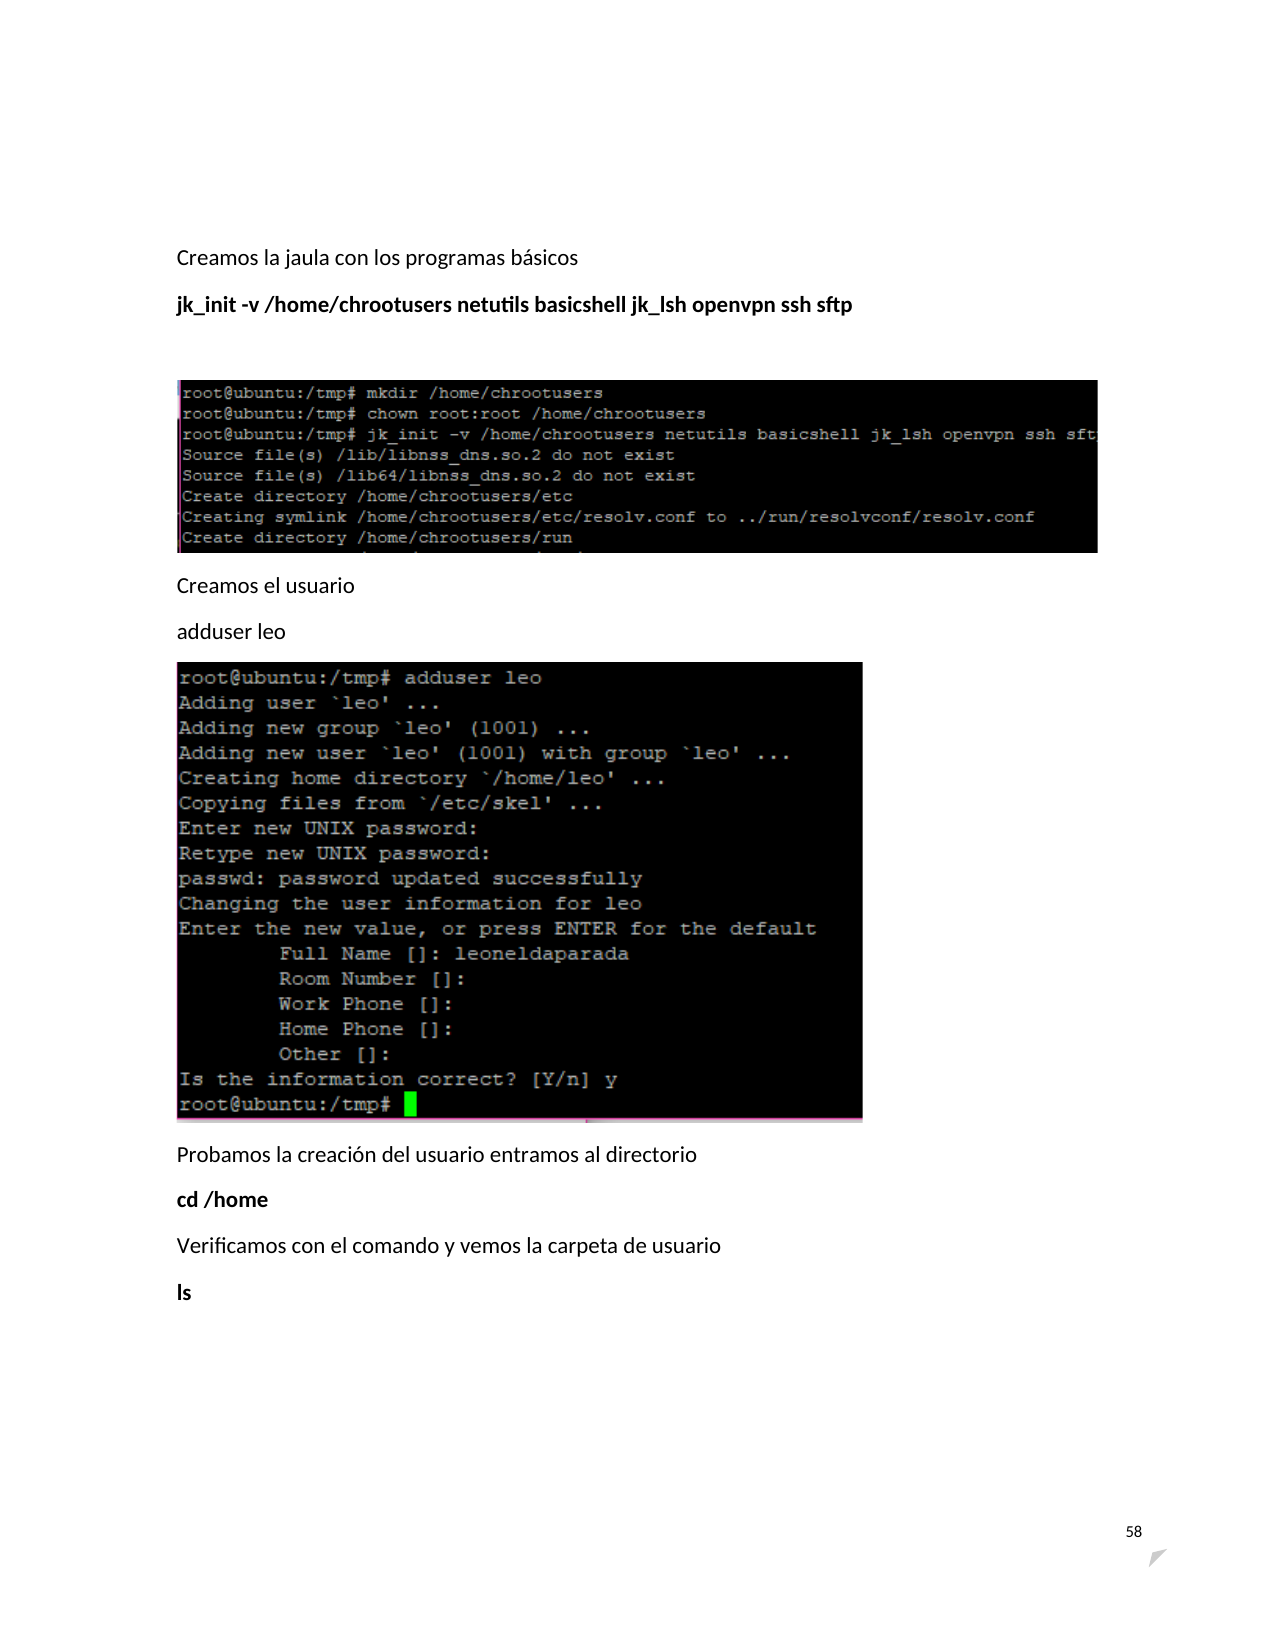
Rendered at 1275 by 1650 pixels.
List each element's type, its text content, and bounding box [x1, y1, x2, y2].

text Probamos la creación del usuario entramos al directorio cd /home [177, 1140, 698, 1214]
text Creamos la jaula con los programas básicos [177, 243, 978, 271]
text ls [177, 1278, 978, 1306]
text Verificamos con el comando y vemos la carpeta de usuario [177, 1231, 978, 1259]
text Creamos el usuario adduser leo [177, 572, 383, 645]
text jk_init -v /home/chrootusers netutils basicshell jk_lsh openvpn ssh sftp [177, 290, 978, 318]
